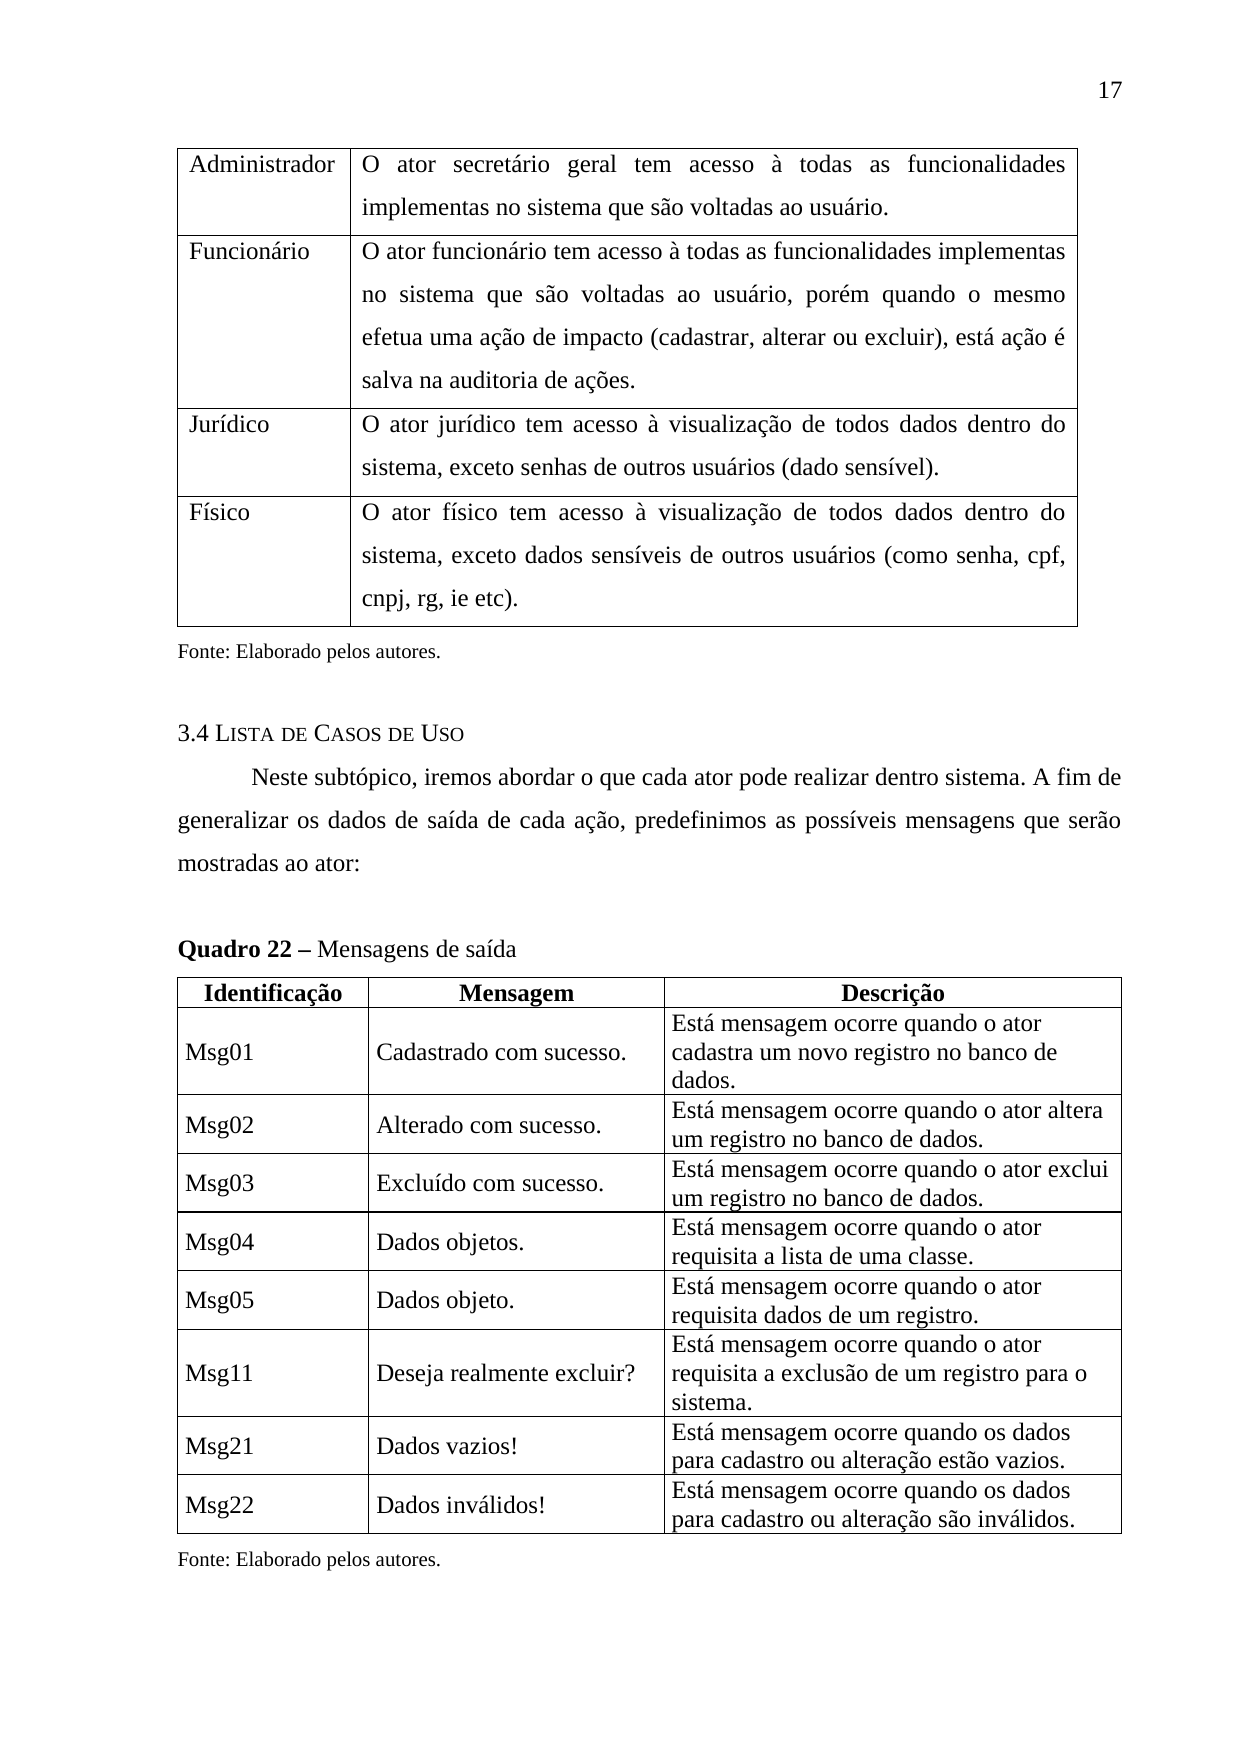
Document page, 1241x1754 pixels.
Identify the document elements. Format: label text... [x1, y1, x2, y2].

table_cell O ator funcionário tem acesso à todas as funcionalidades implementas no sistema que são voltadas ao usuário, porém quando o mesmo efetua uma ação de impacto (cadastrar, alterar ou excluir), está ação é salva na auditoria de ações. [351, 236, 1077, 408]
table_header Mensagem [369, 978, 664, 1007]
table_cell Está mensagem ocorre quando os dados para cadastro ou alteração são inválidos. [665, 1475, 1121, 1533]
table_cell Msg02 [178, 1095, 368, 1153]
table_cell Está mensagem ocorre quando o ator exclui um registro no banco de dados. [665, 1154, 1121, 1211]
table_cell Msg01 [178, 1008, 368, 1094]
table_cell Cadastrado com sucesso. [369, 1008, 664, 1094]
table_cell Físico [178, 497, 350, 626]
table_cell Está mensagem ocorre quando o ator cadastra um novo registro no banco de dados. [665, 1008, 1121, 1094]
text Neste subtópico, iremos abordar o que cada ator pode realizar dentro sistema. A fim de generalizar os dados de saída de cada ação, predefinimos as possíveis mensagens que serão mostradas ao ator: [177, 762, 1122, 877]
table_cell Alterado com sucesso. [369, 1095, 664, 1153]
table_cell Está mensagem ocorre quando o ator requisita dados de um registro. [665, 1271, 1121, 1328]
table_cell O ator jurídico tem acesso à visualização de todos dados dentro do sistema, exceto senhas de outros usuários (dado sensível). [351, 409, 1077, 496]
table_cell Msg03 [178, 1154, 368, 1211]
table_cell Dados vazios! [369, 1417, 664, 1474]
table_cell Excluído com sucesso. [369, 1154, 664, 1211]
table_cell Dados objetos. [369, 1213, 664, 1270]
table_cell Jurídico [178, 409, 350, 496]
table_cell Está mensagem ocorre quando o ator requisita a exclusão de um registro para o sistema. [665, 1330, 1121, 1416]
text Fonte: Elaborado pelos autores. [177, 639, 1122, 663]
table_cell Dados objeto. [369, 1271, 664, 1328]
table_header Descrição [665, 978, 1121, 1007]
table_cell Está mensagem ocorre quando os dados para cadastro ou alteração estão vazios. [665, 1417, 1121, 1474]
table_cell Msg11 [178, 1330, 368, 1416]
table_cell Está mensagem ocorre quando o ator requisita a lista de uma classe. [665, 1213, 1121, 1270]
table_cell Administrador [178, 149, 350, 235]
table_cell Msg21 [178, 1417, 368, 1474]
table_cell Funcionário [178, 236, 350, 408]
table_cell Msg05 [178, 1271, 368, 1328]
table_cell O ator secretário geral tem acesso à todas as funcionalidades implementas no sistema que são voltadas ao usuário. [351, 149, 1077, 235]
subtitle 3.4 Lista de Casos de Uso [177, 718, 1122, 747]
table_cell Msg22 [178, 1475, 368, 1533]
text Fonte: Elaborado pelos autores. [177, 1546, 1122, 1571]
table_header Identificação [178, 978, 368, 1007]
table_cell Msg04 [178, 1213, 368, 1270]
table_cell O ator físico tem acesso à visualização de todos dados dentro do sistema, exceto dados sensíveis de outros usuários (como senha, cpf, cnpj, rg, ie etc). [351, 497, 1077, 626]
table_cell Dados inválidos! [369, 1475, 664, 1533]
table_cell Deseja realmente excluir? [369, 1330, 664, 1416]
text Quadro 22 – Mensagens de saída [177, 934, 1122, 963]
table_cell Está mensagem ocorre quando o ator altera um registro no banco de dados. [665, 1095, 1121, 1153]
